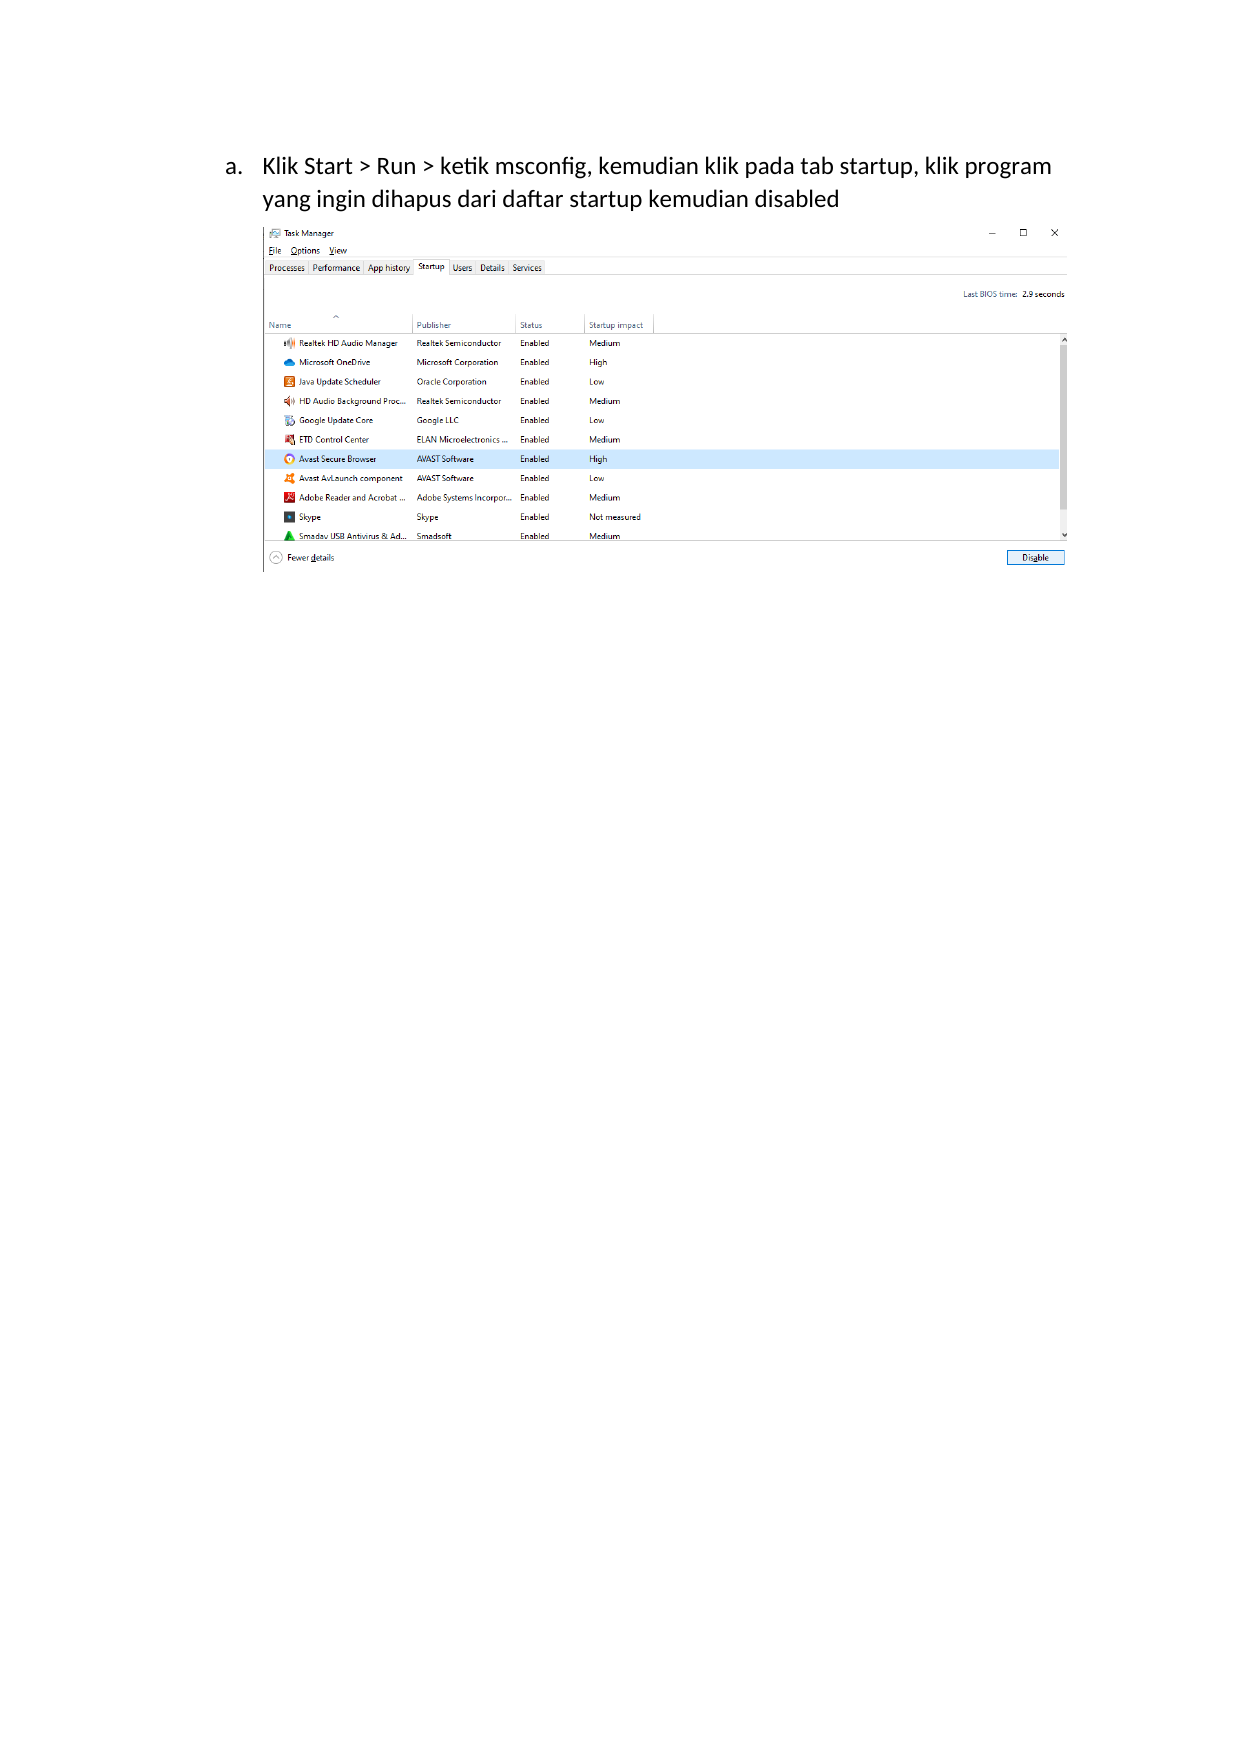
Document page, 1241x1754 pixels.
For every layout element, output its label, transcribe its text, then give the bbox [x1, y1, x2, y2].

picture [263, 227, 1067, 572]
list Klik Start > Run > ketik msconfig, kemudian klik pada tab startup, klik program yang ingin dihapus dari daftar startup kemudian disabled [225, 150, 1090, 213]
